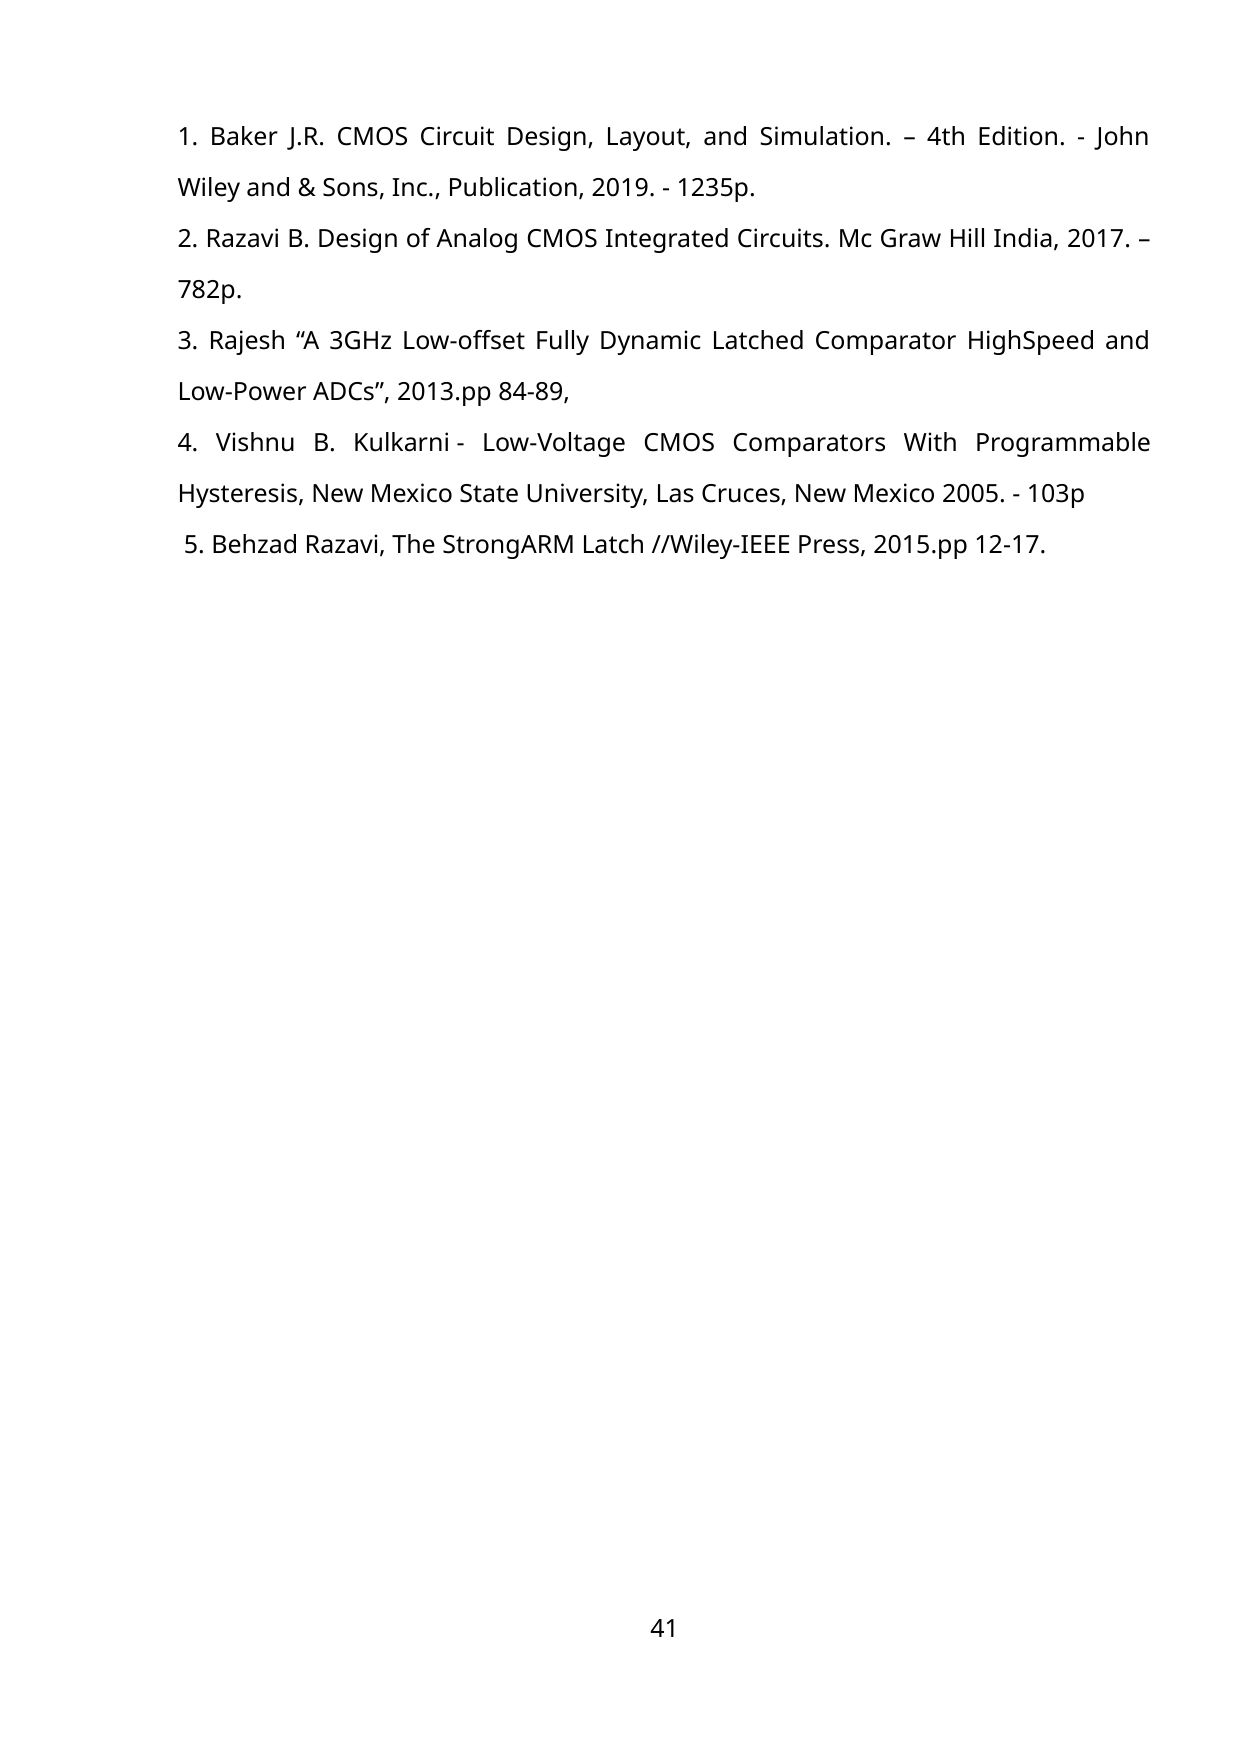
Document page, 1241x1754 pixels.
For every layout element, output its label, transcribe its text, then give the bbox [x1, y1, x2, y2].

text 5. Behzad Razavi, The StrongARM Latch //Wiley-IEEE Press, 2015.pp 12-17. [177, 526, 1152, 561]
text 3. Rajesh “A 3GHz Low-offset Fully Dynamic Latched Comparator HighSpeed and Low-Power ADCs”, 2013.pp 84-89, [177, 322, 1152, 407]
text 1. Baker J.R. CMOS Circuit Design, Layout, and Simulation. – 4th Edition. - John Wiley and & Sons, Inc., Publication, 2019. - 1235p. [177, 118, 1152, 203]
text 2. Razavi B. Design of Analog CMOS Integrated Circuits. Mc Graw Hill India, 2017. – 782p. [177, 220, 1152, 305]
text 4. Vishnu B. Kulkarni - Low-Voltage CMOS Comparators With Programmable Hysteresis, New Mexico State University, Las Cruces, New Mexico 2005. - 103p [177, 424, 1152, 509]
